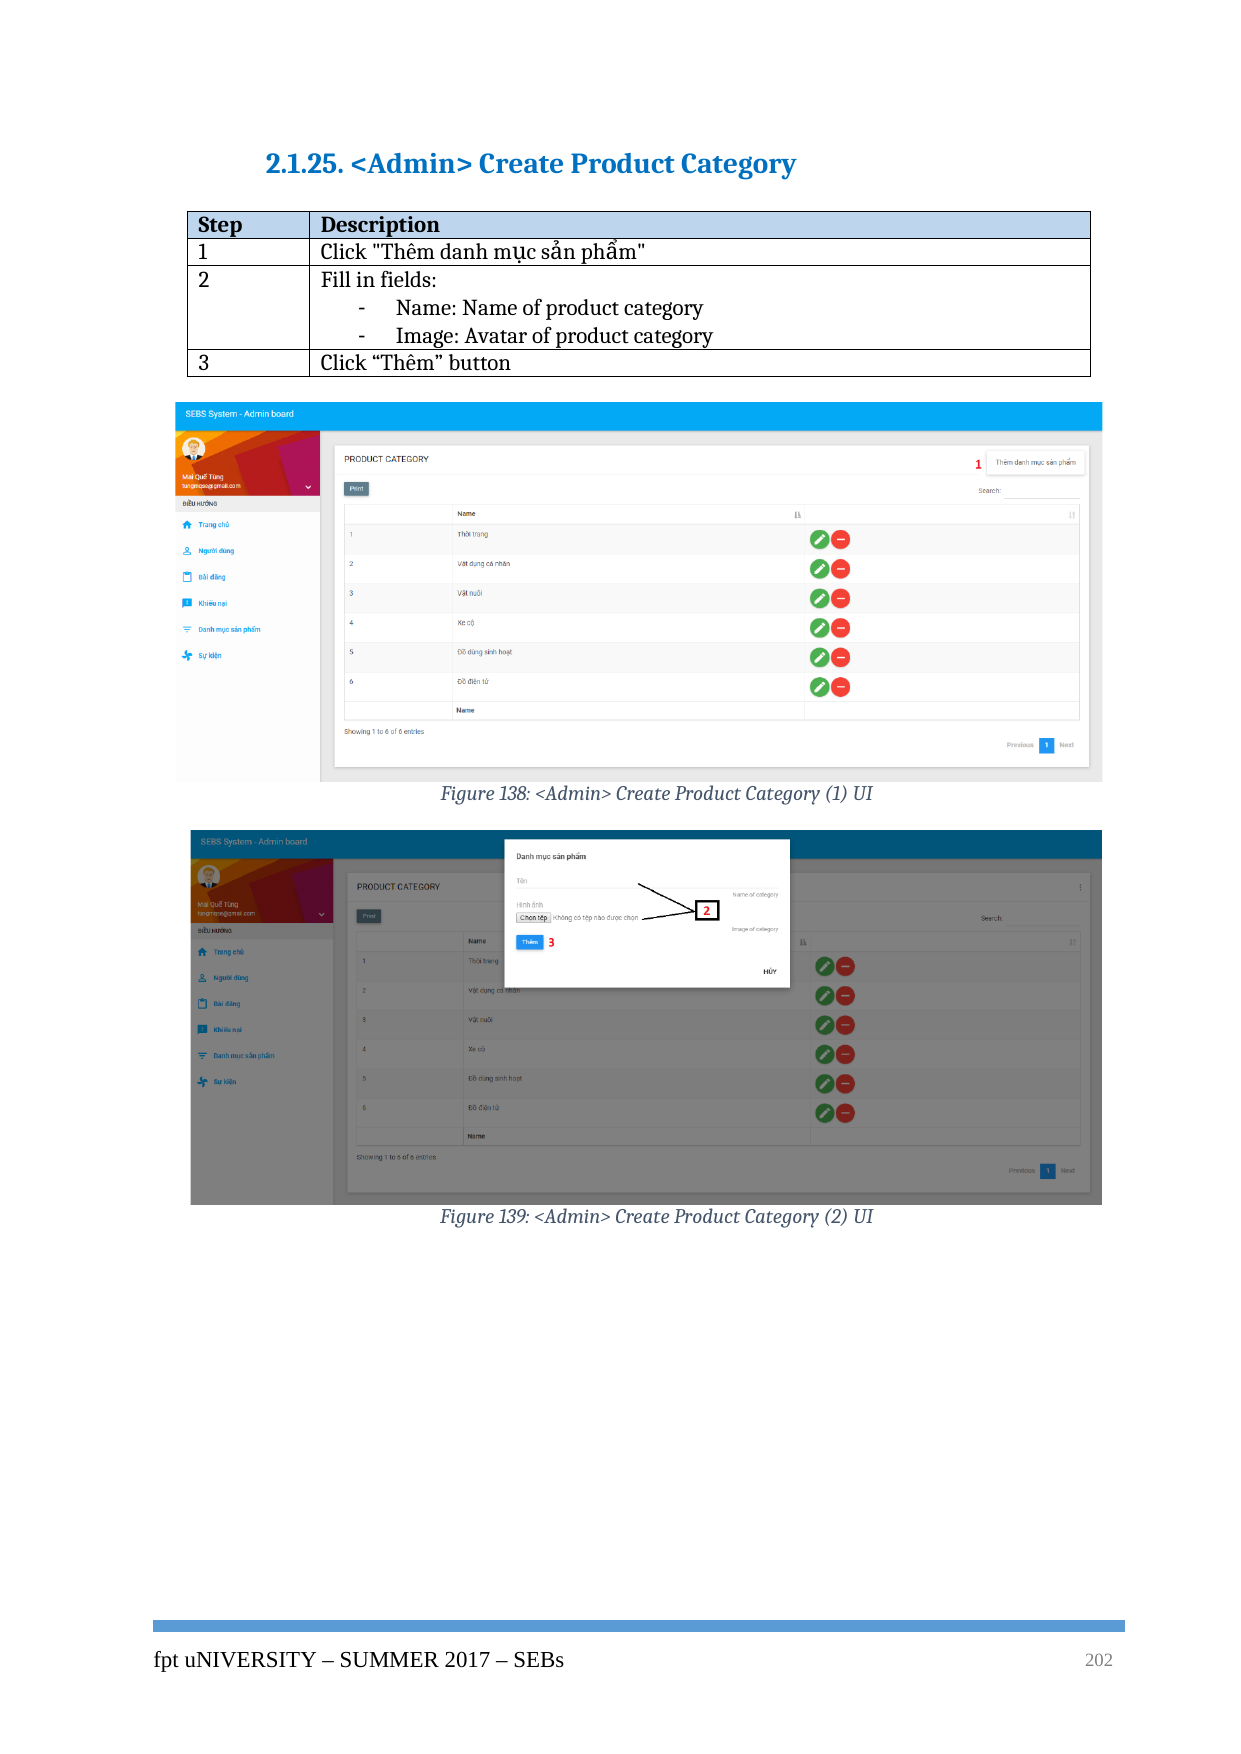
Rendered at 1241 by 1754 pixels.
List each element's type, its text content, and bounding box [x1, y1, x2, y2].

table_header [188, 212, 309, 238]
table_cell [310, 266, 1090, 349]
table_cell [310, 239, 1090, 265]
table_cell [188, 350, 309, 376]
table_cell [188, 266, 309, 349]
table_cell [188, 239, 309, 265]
picture [190, 840, 1102, 1205]
text <Admin> Create Product Category [266, 147, 1125, 181]
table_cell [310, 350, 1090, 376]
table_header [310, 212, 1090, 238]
picture [175, 431, 1103, 782]
